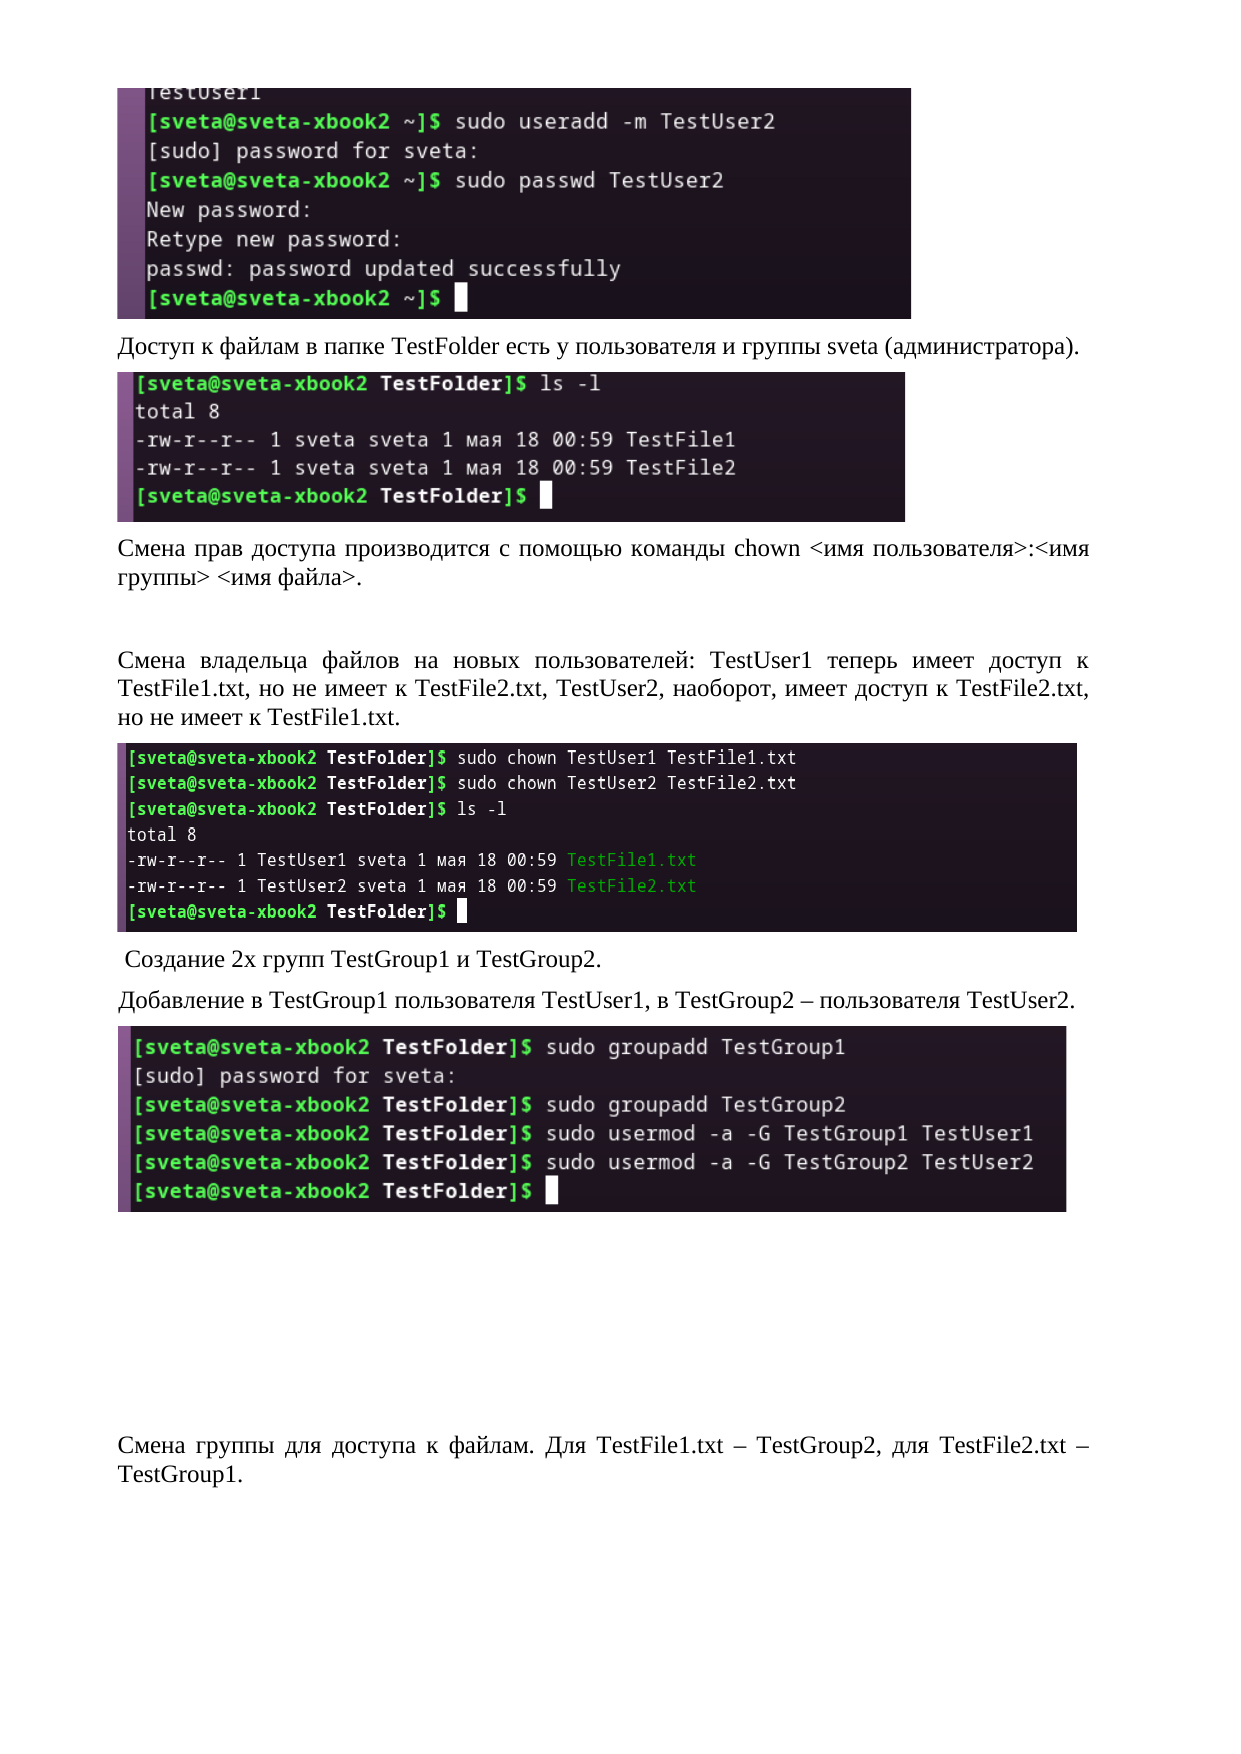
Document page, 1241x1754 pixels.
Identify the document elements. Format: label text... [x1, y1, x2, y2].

picture [118, 1026, 1067, 1212]
text Создание 2х групп TestGroup1 и TestGroup2. [118, 944, 1090, 972]
picture [117, 743, 1077, 932]
picture [117, 372, 906, 522]
picture [117, 88, 912, 319]
text Смена владельца файлов на новых пользователей: TestUser1 теперь имеет доступ к TestFile1.txt, но не имеет к TestFile2.txt, TestUser2, наоборот, имеет доступ к TestFile2.txt, но не имеет к TestFile1.txt. [117, 645, 1090, 731]
text Смена прав доступа производится с помощью команды chown <имя пользователя>:<имя группы> <имя файла>. [117, 533, 1090, 591]
text Доступ к файлам в папке TestFolder есть у пользователя и группы sveta (администратора). [117, 331, 1090, 360]
text Смена группы для доступа к файлам. Для TestFile1.txt – TestGroup2, для TestFile2.txt – TestGroup1. [117, 1430, 1090, 1488]
text Добавление в TestGroup1 пользователя TestUser1, в TestGroup2 – пользователя TestUser2. [118, 985, 1090, 1014]
